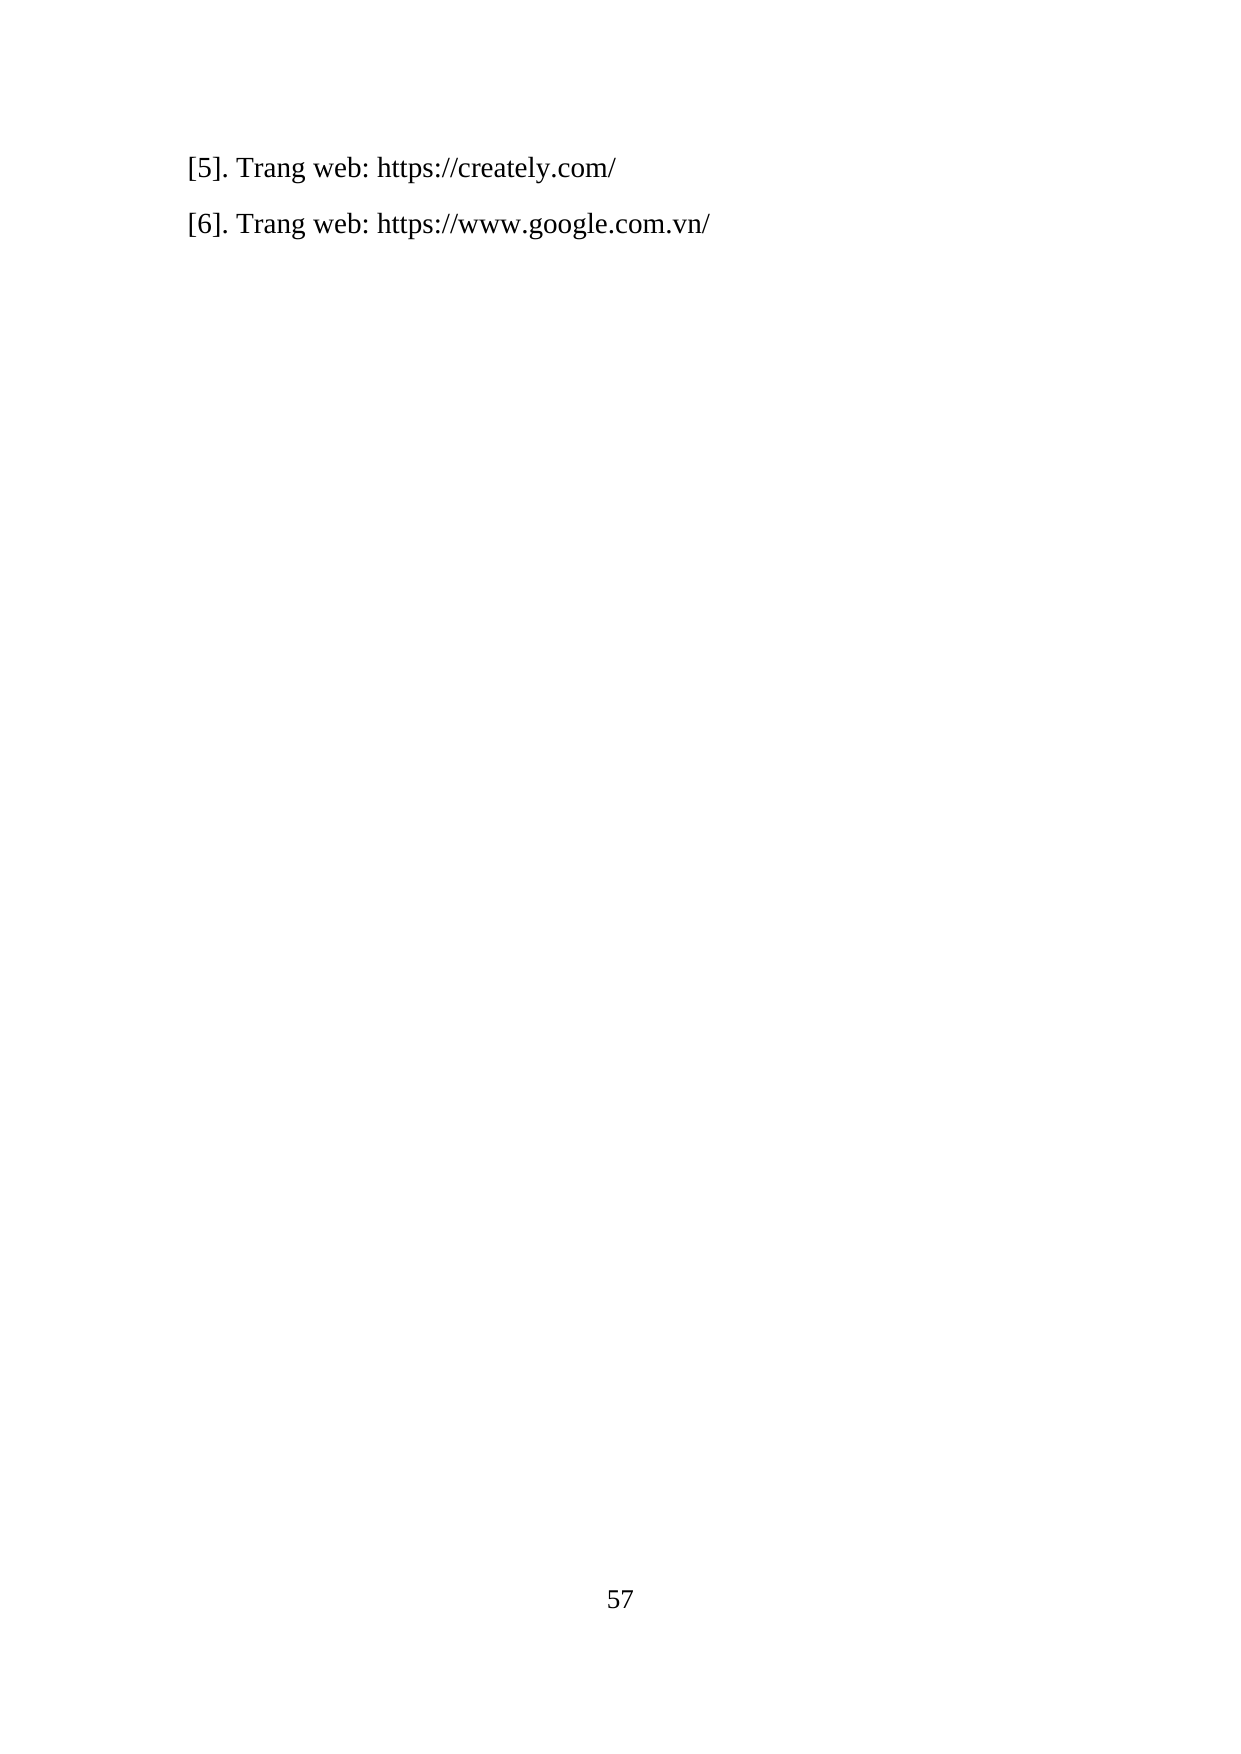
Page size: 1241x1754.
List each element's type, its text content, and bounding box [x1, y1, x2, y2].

text [6]. Trang web: https://www.google.com.vn/ [187, 207, 1090, 240]
text [5]. Trang web: https://creately.com/ [187, 150, 1090, 183]
